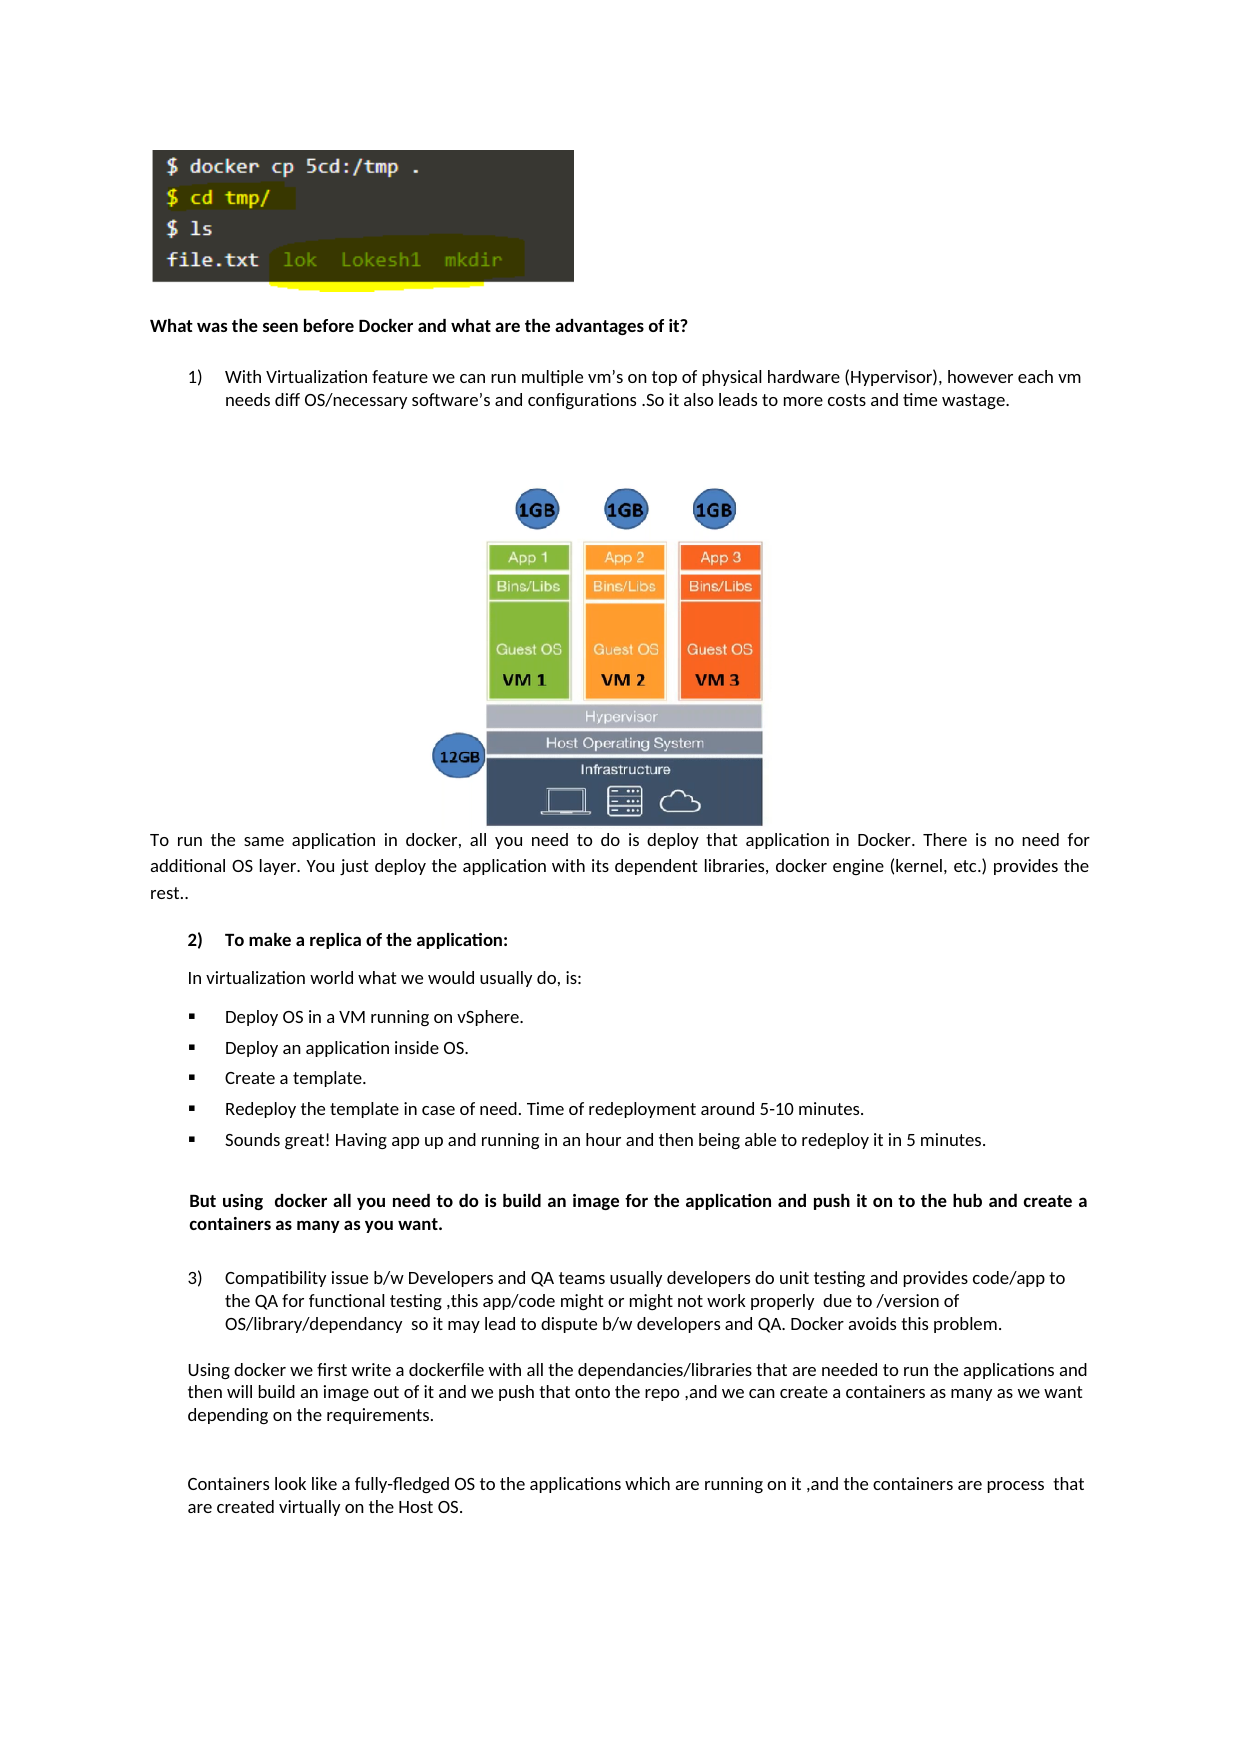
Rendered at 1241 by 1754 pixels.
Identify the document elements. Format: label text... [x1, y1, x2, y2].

list Create a template. [187, 1067, 1090, 1089]
list With Virtualization feature we can run multiple vm’s on top of physical hardware (Hypervisor), however each vm needs diff OS/necessary software’s and configurations .So it also leads to more costs and time wastage. [187, 366, 1090, 411]
list Compatibility issue b/w Developers and QA teams usually developers do unit testing and provides code/app to the QA for functional testing ,this app/code might or might not work properly due to /version of OS/library/dependancy so it may lead to dispute b/w developers and QA. Docker avoids this problem. [187, 1266, 1090, 1335]
text In virtualization world what we would usually do, is: [150, 967, 1090, 989]
list Redeploy the template in case of need. Time of redeployment around 5-10 minutes. [187, 1097, 1090, 1120]
picture [150, 150, 574, 292]
text Using docker we first write a dockerfile with all the dependancies/libraries that are needed to run the applications and then will build an image out of it and we push that onto the repo ,and we can create a containers as many as we want depending on the requirements. [187, 1358, 1090, 1426]
list Sounds great! Having app up and running in an hour and then being able to redeploy it in 5 minutes. [187, 1128, 1090, 1151]
list Deploy an application inside OS. [187, 1036, 1090, 1059]
text What was the seen before Docker and what are the advantages of it? [150, 315, 1090, 338]
list To make a replica of the application: [187, 928, 1090, 951]
text But using docker all you need to do is build an image for the application and push it on to the hub and create a containers as many as you want. [189, 1189, 1090, 1235]
list Deploy OS in a VM running on vSphere. [187, 1005, 1090, 1028]
text Containers look like a fully-fledged OS to the applications which are running on it ,and the containers are process that are created virtually on the Host OS. [187, 1472, 1090, 1518]
text To run the same application in docker, all you need to do is deploy that application in Docker. There is no need for additional OS layer. You just deploy the application with its dependent libraries, docker engine (kernel, etc.) provides the rest.. [150, 828, 1090, 904]
picture [421, 480, 783, 829]
